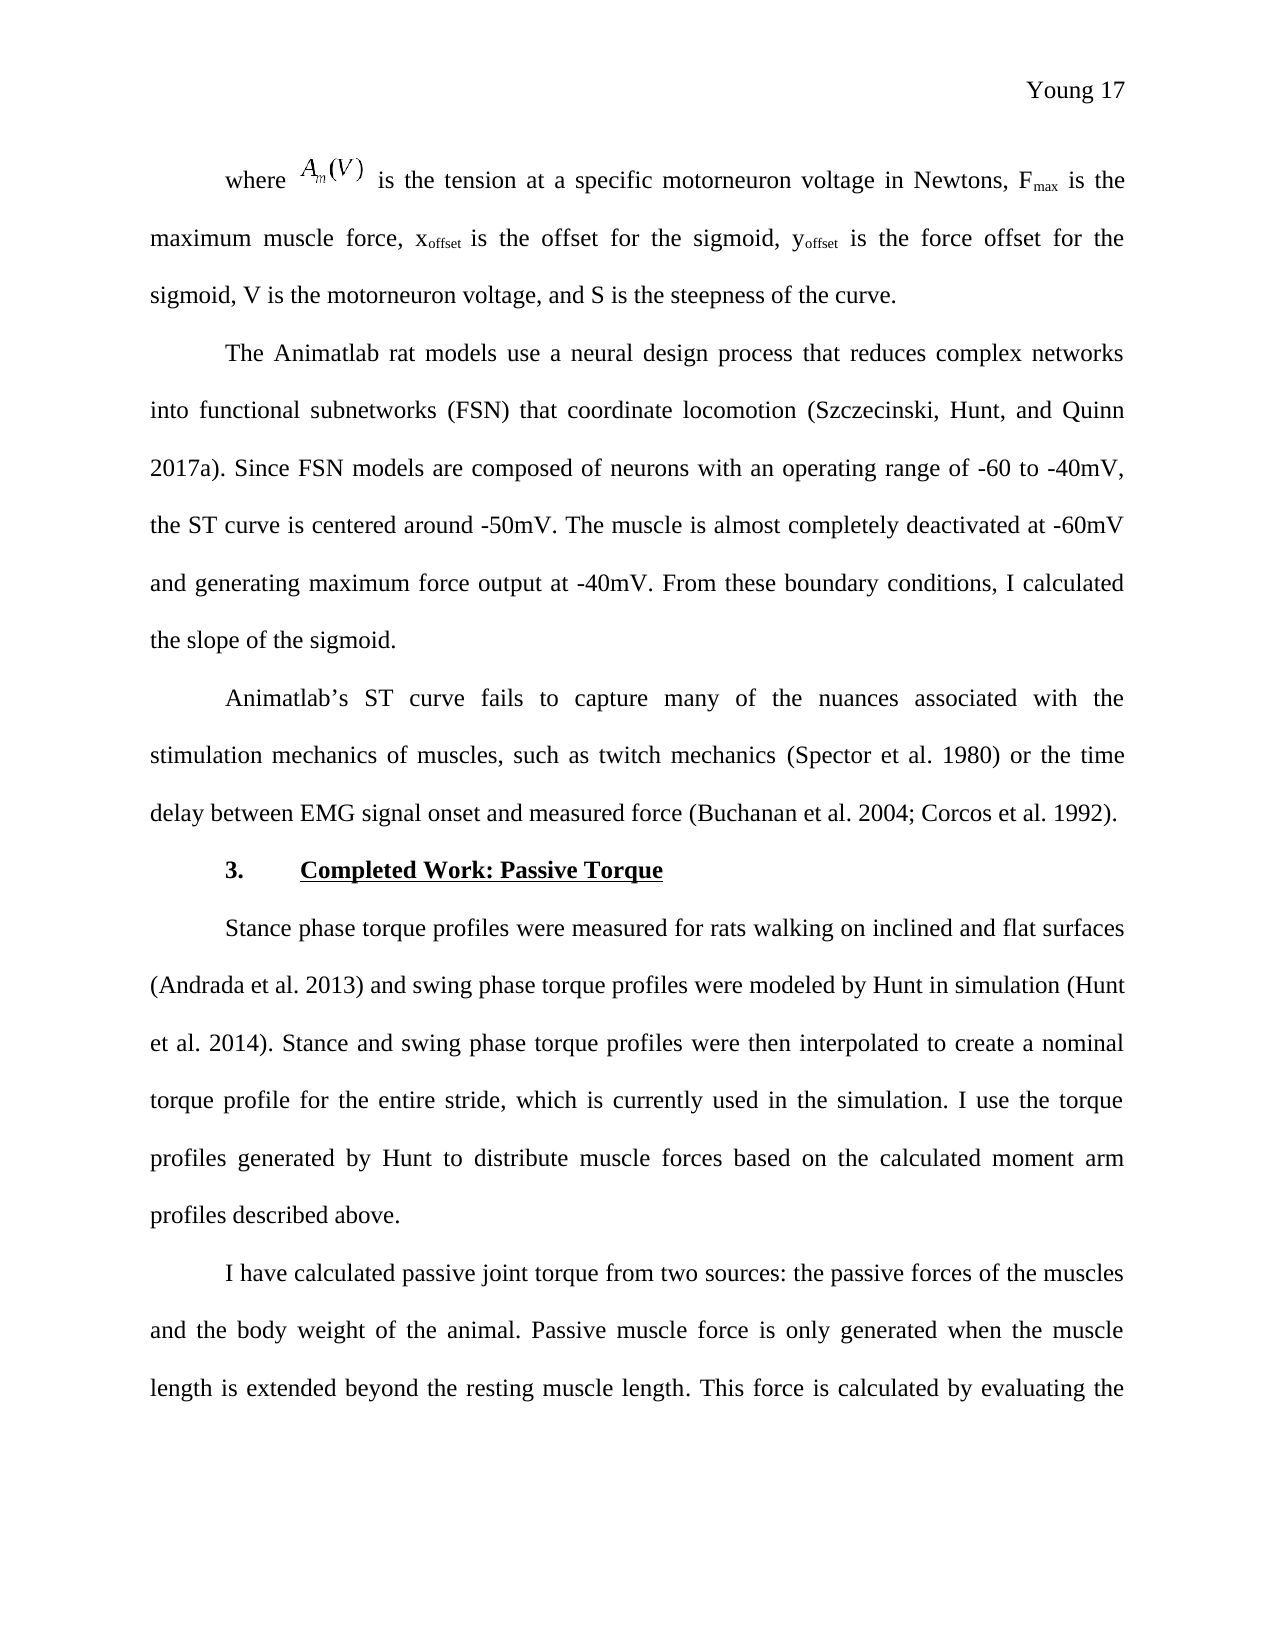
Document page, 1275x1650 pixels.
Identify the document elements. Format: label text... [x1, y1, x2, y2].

text Animatlab’s ST curve fails to capture many of the nuances associated with the stimulation mechanics of muscles, such as twitch mechanics (Spector et al. 1980) or the time delay between EMG signal onset and measured force (Buchanan et al. 2004; Corcos et al. 1992). [150, 683, 1125, 827]
list Completed Work: Passive Torque [150, 856, 1125, 884]
text where is the tension at a specific motorneuron voltage in Newtons, Fmax is the maximum muscle force, xoffset is the offset for the sigmoid, yoffset is the force offset for the sigmoid, V is the motorneuron voltage, and S is the steepness of the curve. [150, 150, 1125, 309]
text Stance phase torque profiles were measured for rats walking on inclined and flat surfaces (Andrada et al. 2013) and swing phase torque profiles were modeled by Hunt in simulation (Hunt et al. 2014). Stance and swing phase torque profiles were then interpolated to create a nominal torque profile for the entire stride, which is currently used in the simulation. I use the torque profiles generated by Hunt to distribute muscle forces based on the calculated moment arm profiles described above. [150, 913, 1125, 1229]
text The Animatlab rat models use a neural design process that reduces complex networks into functional subnetworks (FSN) that coordinate locomotion (Szczecinski, Hunt, and Quinn 2017a). Since FSN models are composed of neurons with an operating range of -60 to -40mV, the ST curve is centered around -50mV. The muscle is almost completely deactivated at -60mV and generating maximum force output at -40mV. From these boundary conditions, I calculated the slope of the sigmoid. [150, 338, 1125, 654]
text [150, 1258, 1125, 1402]
